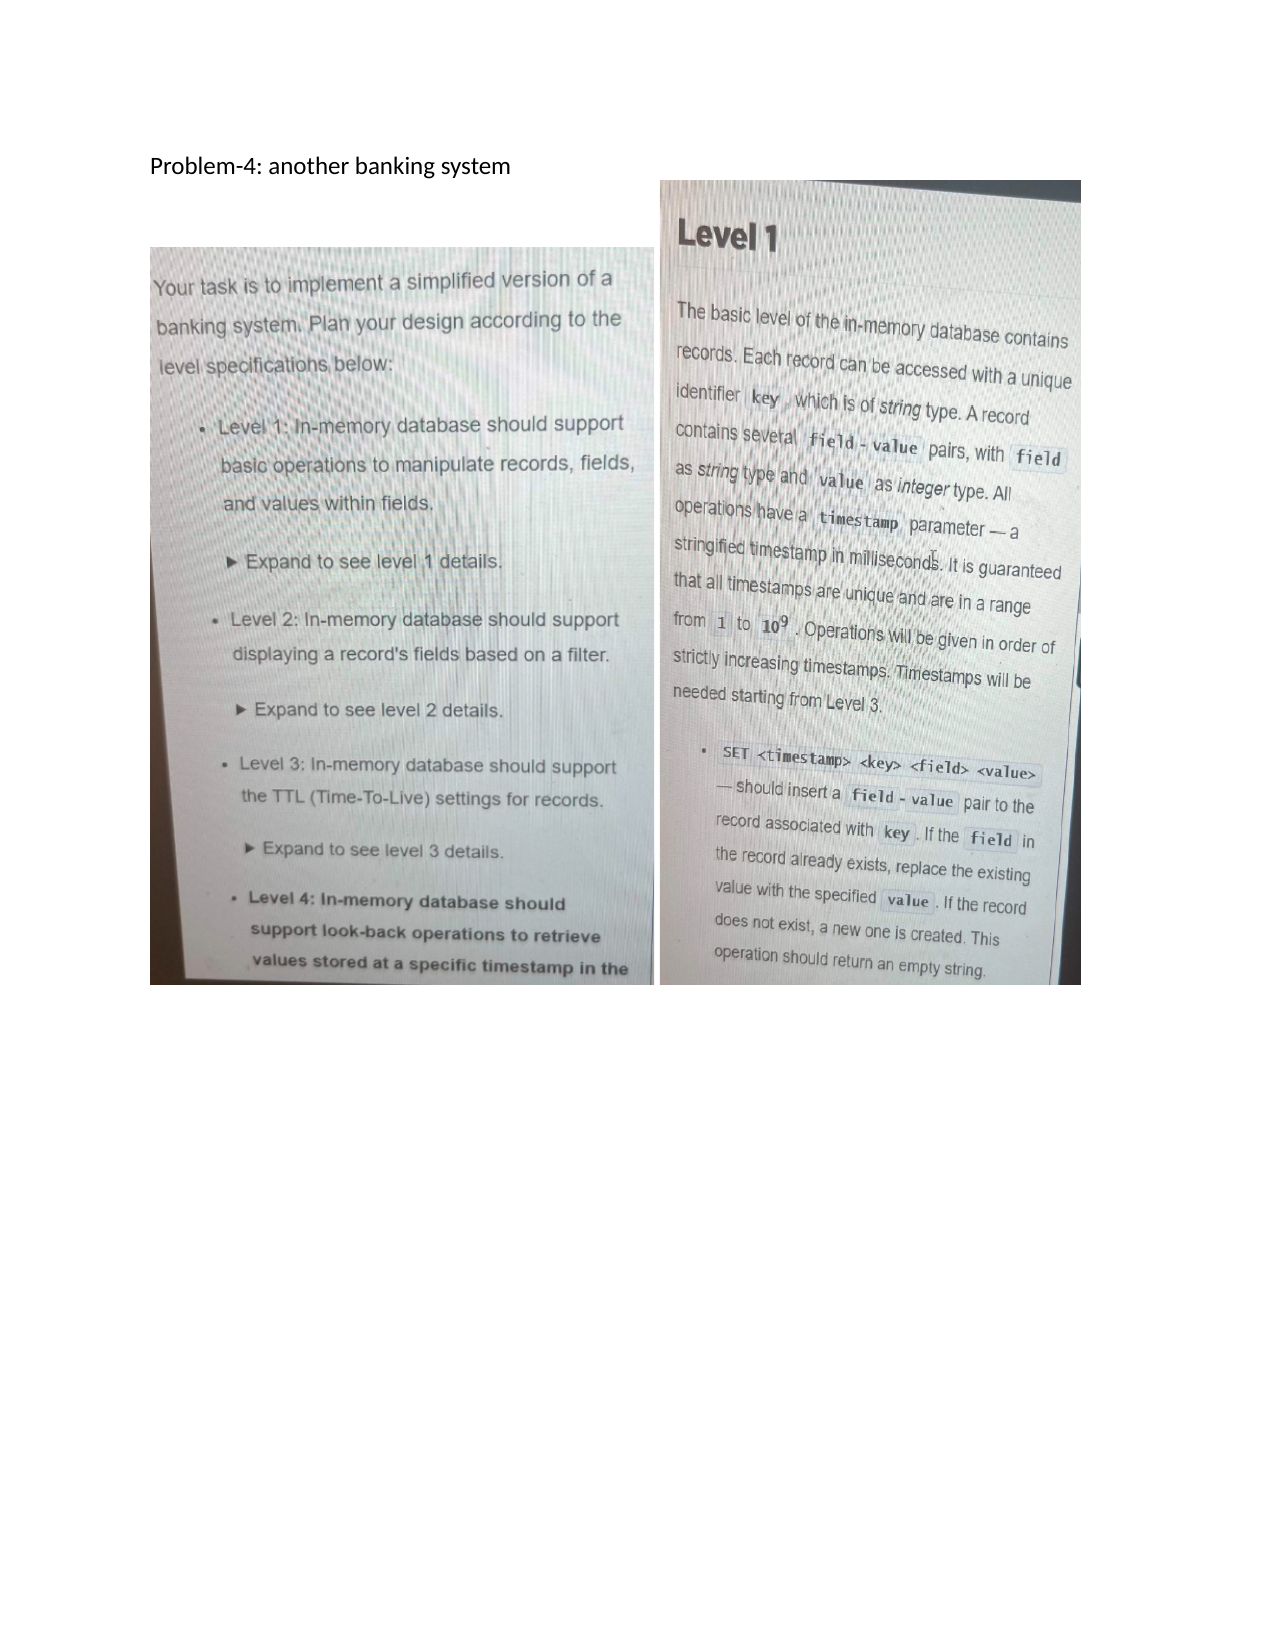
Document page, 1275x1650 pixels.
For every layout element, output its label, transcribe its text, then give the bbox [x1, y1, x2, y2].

text Problem-4: another banking system [150, 150, 1125, 181]
picture [150, 247, 655, 985]
picture [659, 180, 1081, 985]
